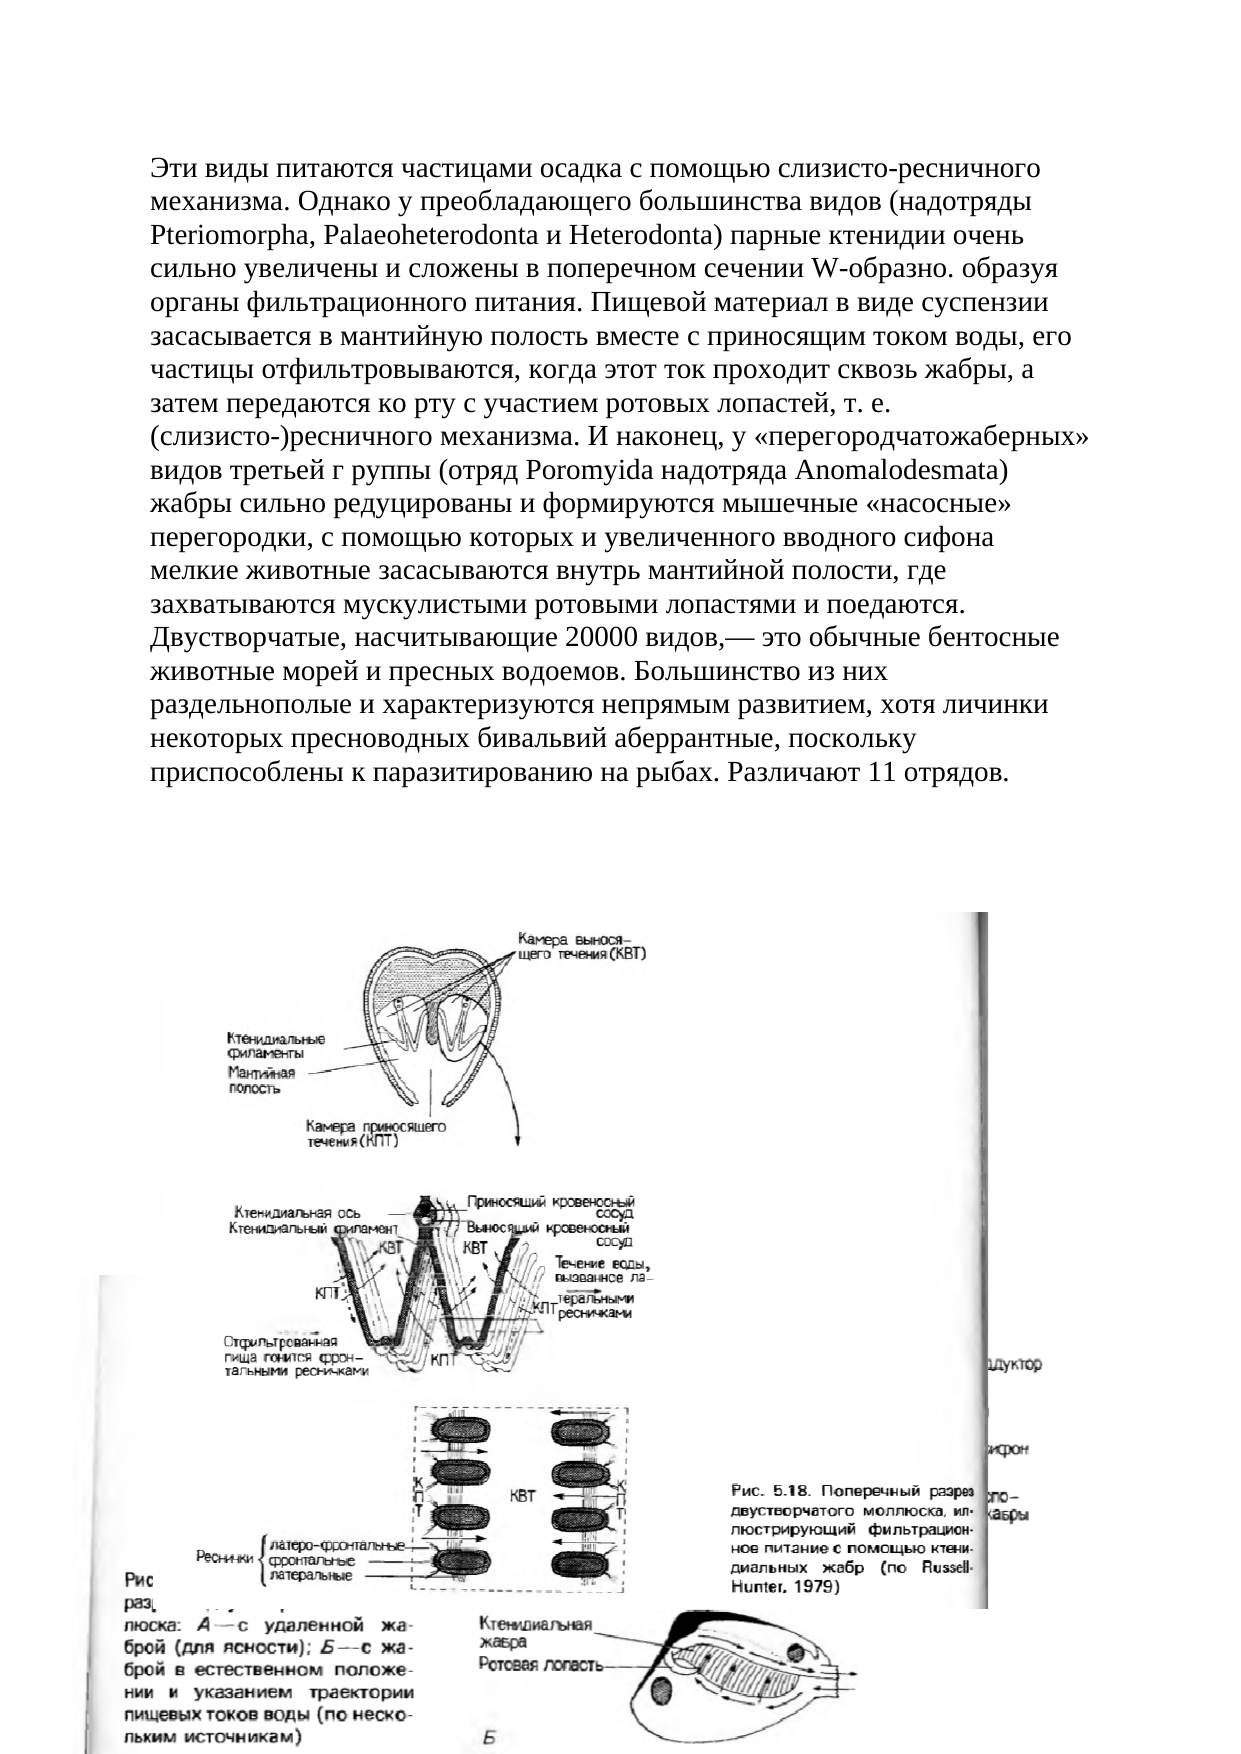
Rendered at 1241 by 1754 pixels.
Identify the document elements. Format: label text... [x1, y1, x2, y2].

picture [71, 912, 1110, 1754]
text Эти виды питаются частицами осадка с помощью слизисто-ресничного механизма. Однако у преобладающего большинства видов (надотряды Pteriomorpha, Palaeoheterodonta и Heterodonta) парные ктенидии очень сильно увеличены и сложены в поперечном сечении W-образно. образуя органы фильтрационного питания. Пищевой материал в виде суспензии засасывается в мантийную полость вместе с приносящим током воды, его частицы отфильтровываются, когда этот ток проходит сквозь жабры, а затем передаются ко рту с участием ротовых лопастей, т. е. (слизисто-)ресничного механизма. И наконец, у «перегородчатожаберных» видов третьей г руппы (отряд Poromyida надотряда Anomalodesmata) жабры сильно редуцированы и формируются мышечные «насосные» перегородки, с помощью которых и увеличенного вводного сифона мелкие животные засасываются внутрь мантийной полости, где захватываются мускулистыми ротовыми лопастями и поедаются. Двустворчатые, насчитывающие 20000 видов,— это обычные бентосные животные морей и пресных водоемов. Большинство из них раздельнополые и характеризуются непрямым развитием, хотя личинки некоторых пресноводных бивальвий аберрантные, поскольку приспособлены к паразитированию на рыбах. Различают 11 отрядов. [150, 150, 1090, 787]
